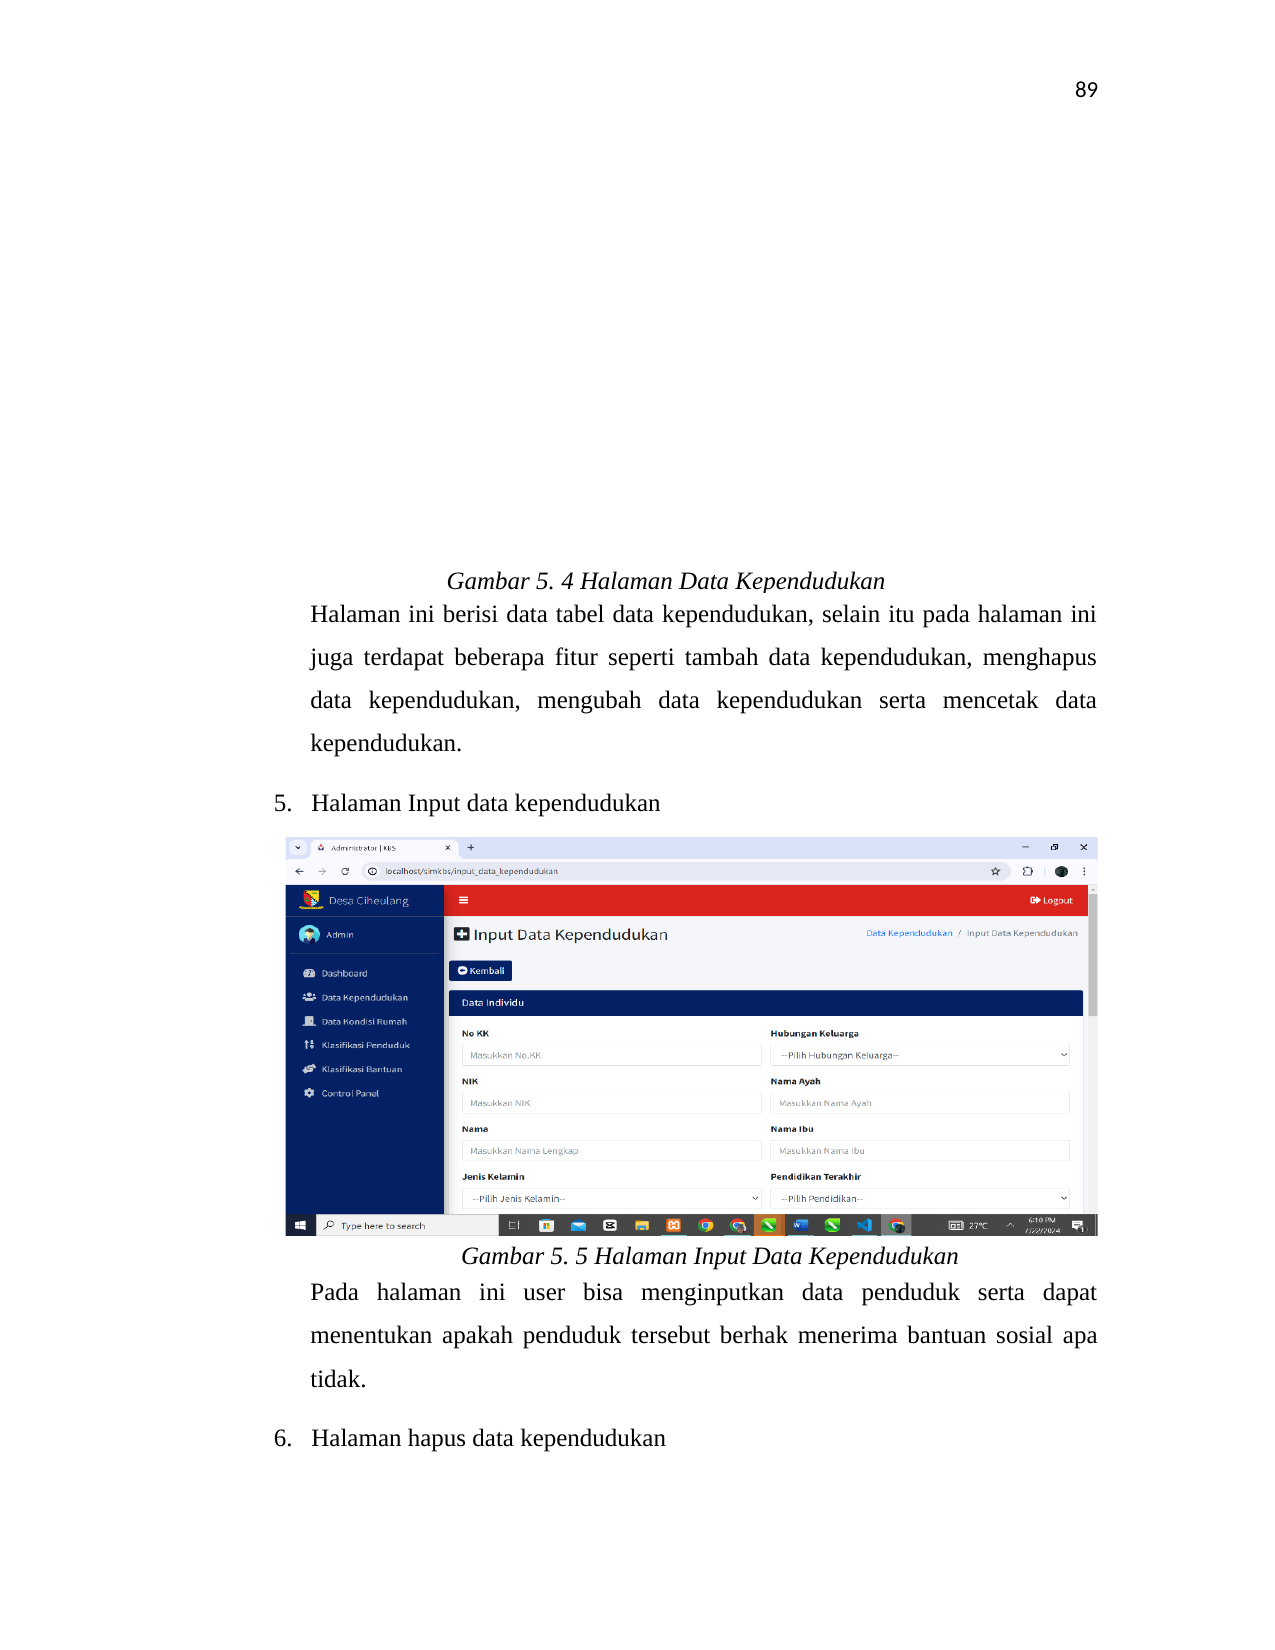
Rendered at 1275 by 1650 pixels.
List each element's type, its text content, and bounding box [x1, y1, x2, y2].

text Halaman ini berisi data tabel data kependudukan, selain itu pada halaman ini juga terdapat beberapa fitur seperti tambah data kependudukan, menghapus data kependudukan, mengubah data kependudukan serta mencetak data kependudukan. [310, 599, 1098, 757]
list Halaman Input data kependudukan [274, 788, 1098, 817]
list Halaman hapus data kependudukan [274, 1423, 1098, 1452]
picture [285, 837, 1098, 1236]
text Pada halaman ini user bisa menginputkan data penduduk serta dapat menentukan apakah penduduk tersebut berhak menerima bantuan sosial apa tidak. [310, 1277, 1098, 1392]
